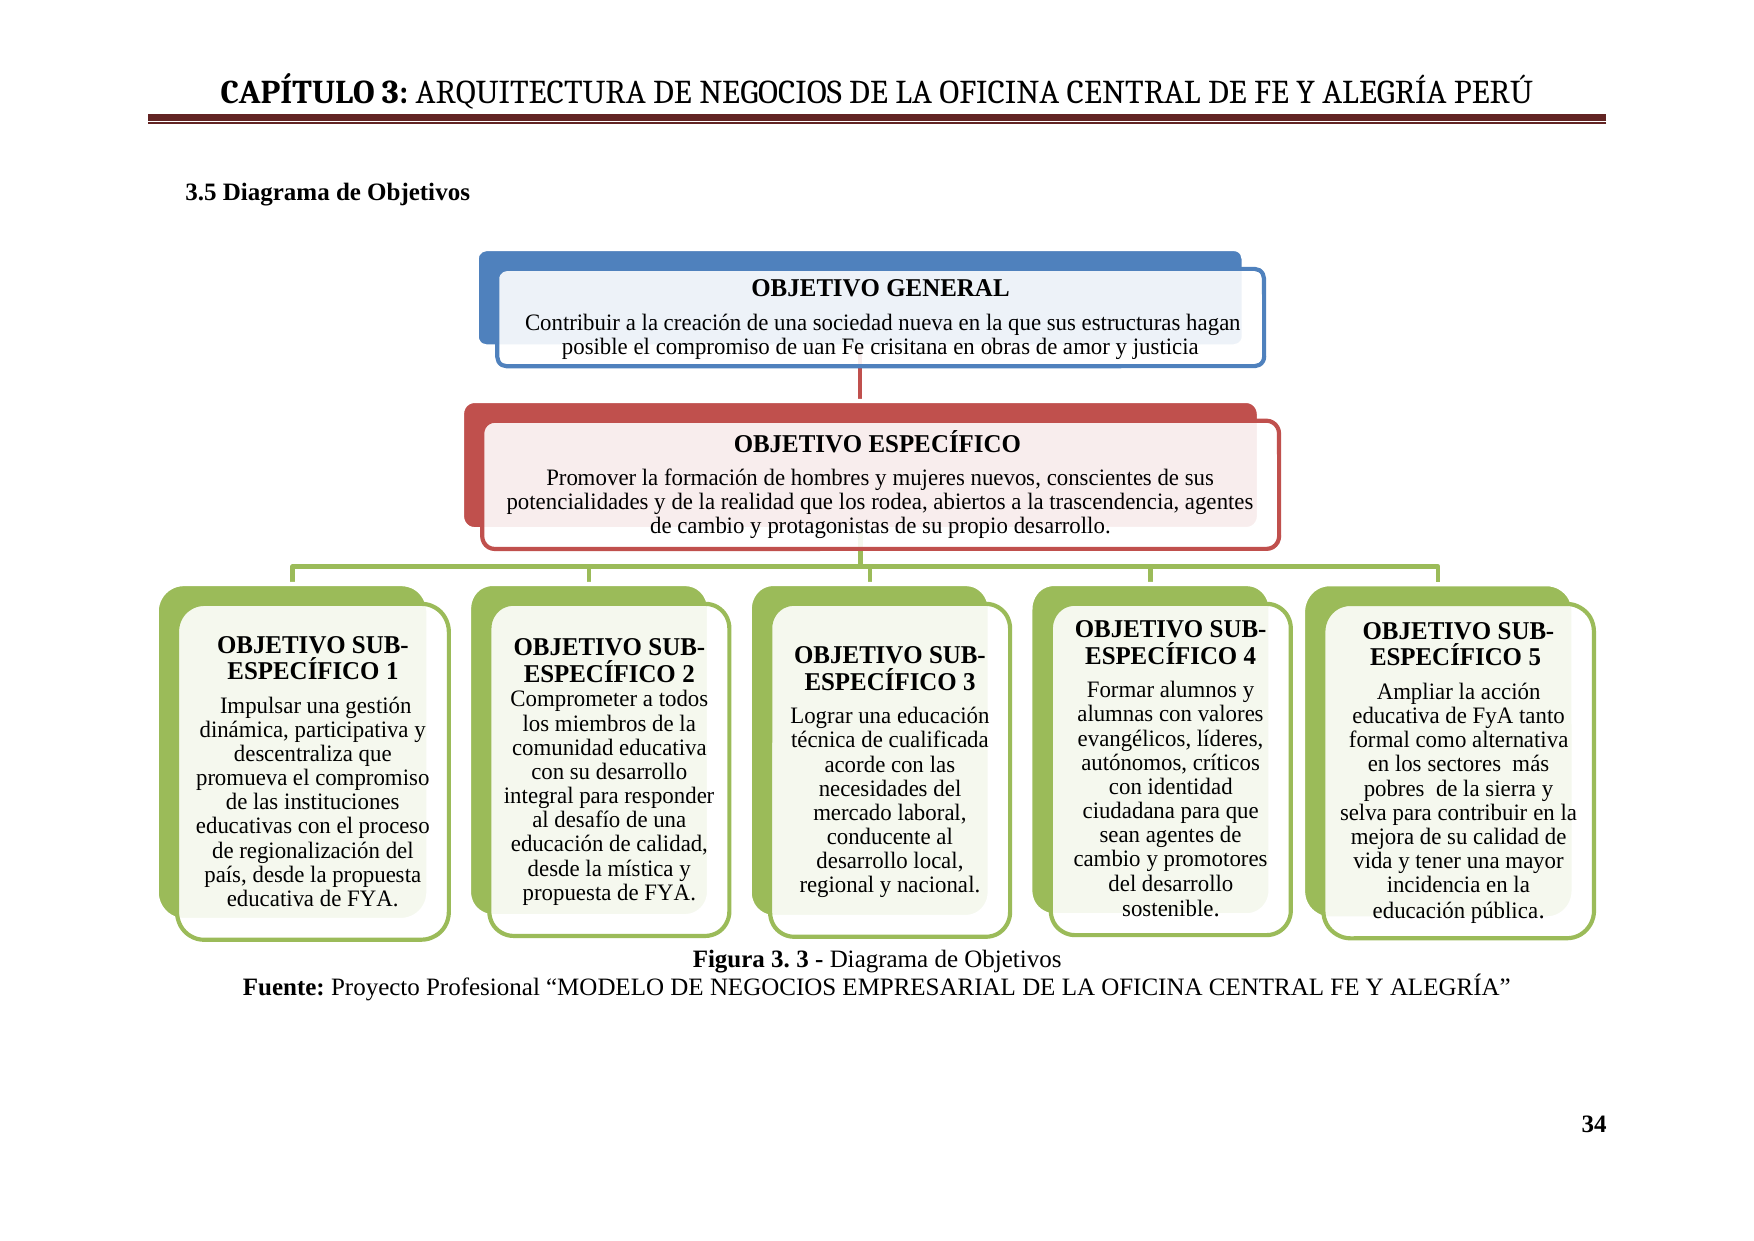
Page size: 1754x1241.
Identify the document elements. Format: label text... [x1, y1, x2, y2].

list Diagrama de Objetivos [185, 177, 1606, 206]
text Figura 3. 3 - Diagrama de Objetivos [148, 944, 1606, 972]
text Fuente: Proyecto Profesional “MODELO DE NEGOCIOS EMPRESARIAL DE LA OFICINA CENTRAL FE Y ALEGRÍA” [148, 972, 1606, 1001]
